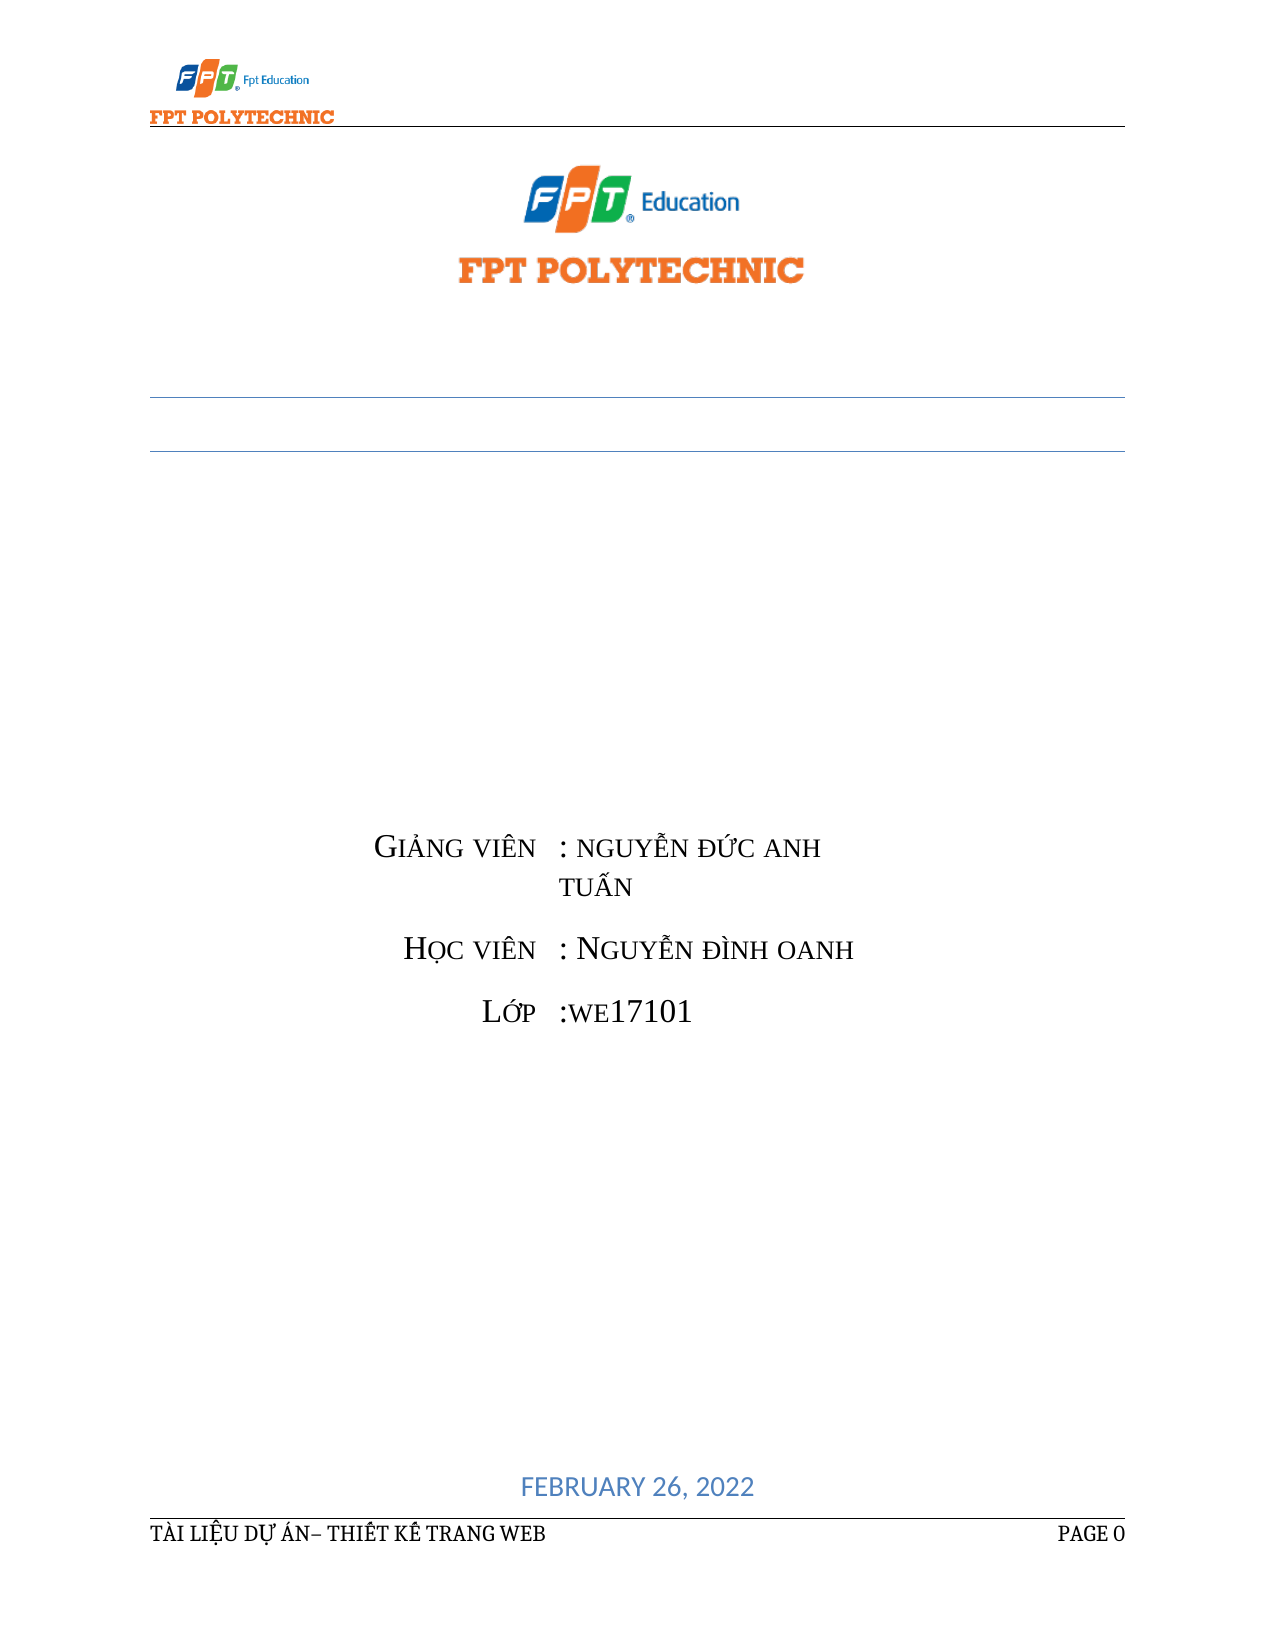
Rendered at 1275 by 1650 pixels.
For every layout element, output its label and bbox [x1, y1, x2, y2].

picture [447, 155, 816, 295]
picture [150, 59, 336, 124]
